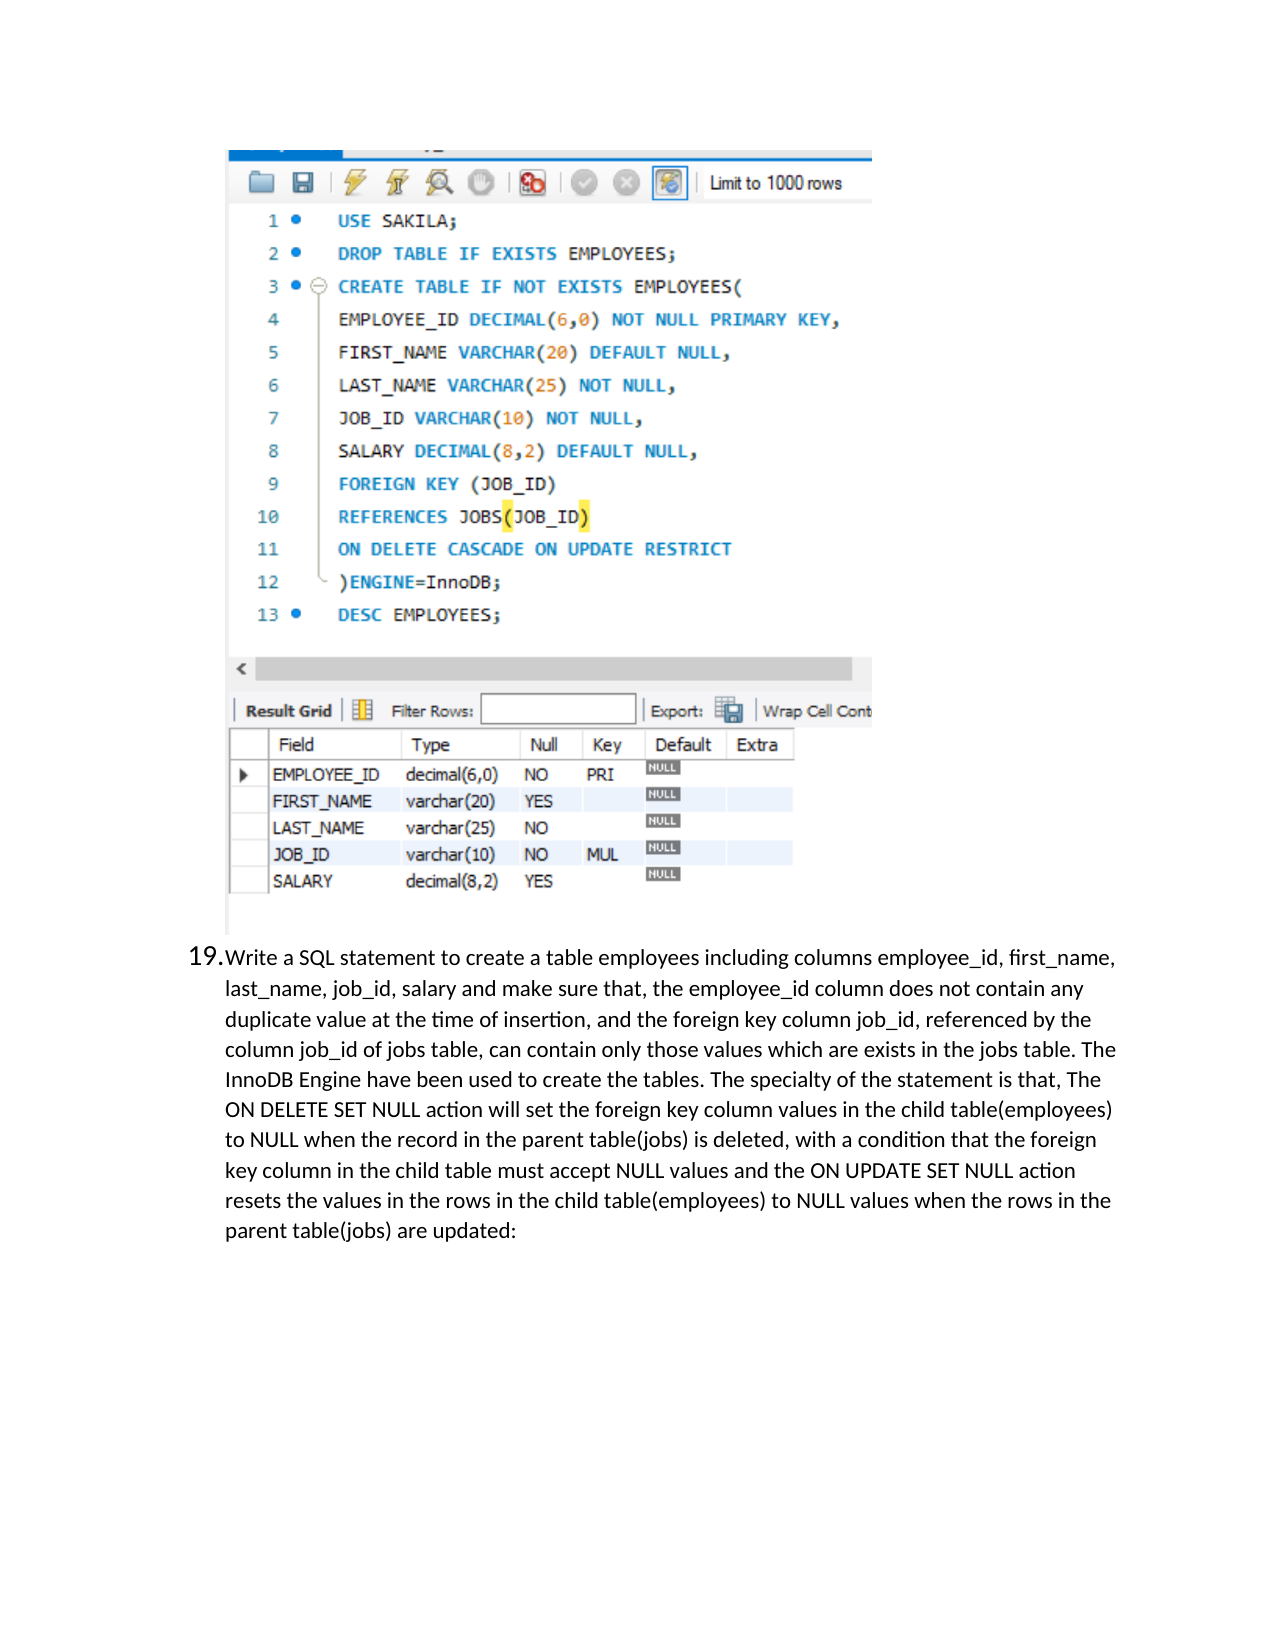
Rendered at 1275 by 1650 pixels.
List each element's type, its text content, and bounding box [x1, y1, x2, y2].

picture [225, 150, 872, 935]
list Write a SQL statement to create a table employees including columns employee_id, first_name, last_name, job_id, salary and make sure that, the employee_id column does not contain any duplicate value at the time of insertion, and the foreign key column job_id, referenced by the column job_id of jobs table, can contain only those values which are exists in the jobs table. The InnoDB Engine have been used to create the tables. The specialty of the statement is that, The ON DELETE SET NULL action will set the foreign key column values in the child table(employees) to NULL when the record in the parent table(jobs) is deleted, with a condition that the foreign key column in the child table must accept NULL values and the ON UPDATE SET NULL action resets the values in the rows in the child table(employees) to NULL values when the rows in the parent table(jobs) are updated: [187, 937, 1125, 1244]
